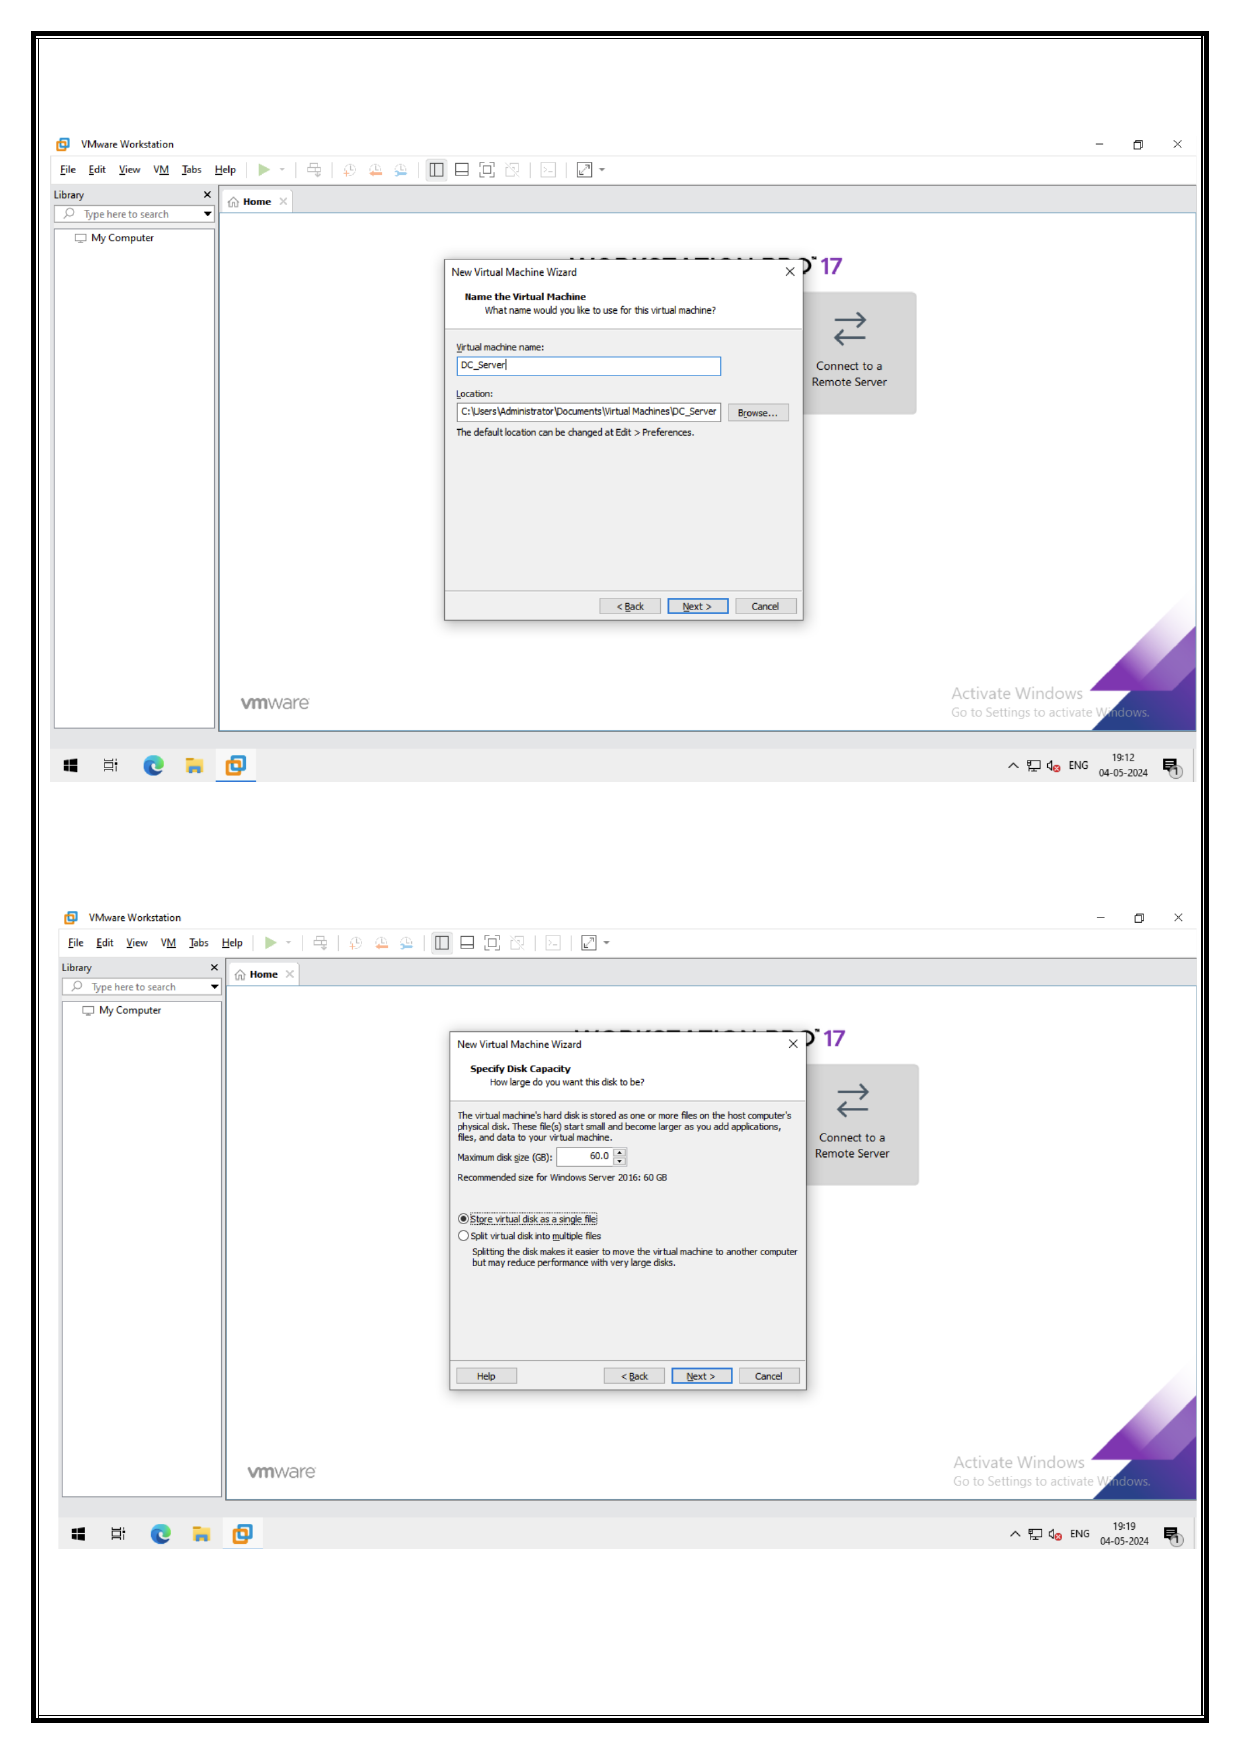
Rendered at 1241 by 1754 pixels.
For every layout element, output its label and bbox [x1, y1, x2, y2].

picture [58, 909, 1197, 1549]
picture [50, 136, 1197, 782]
